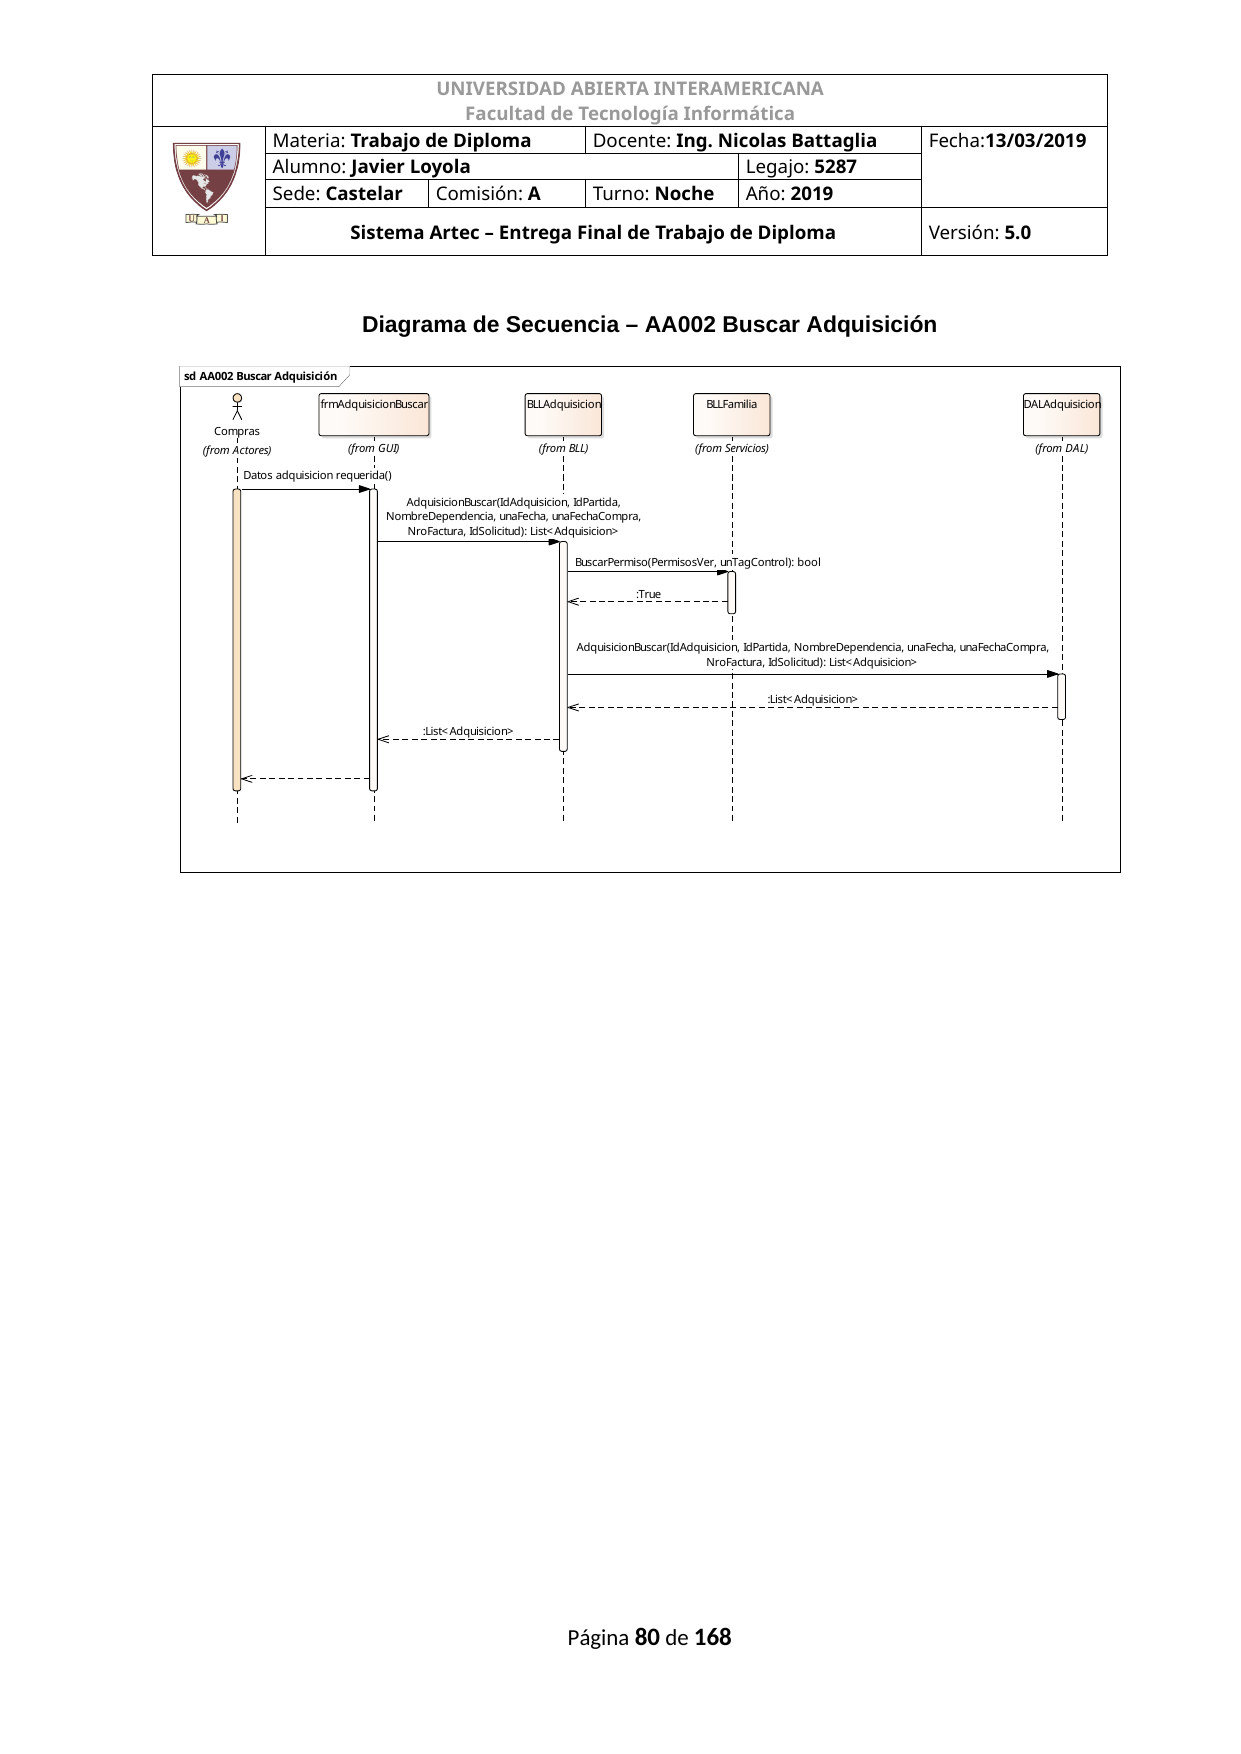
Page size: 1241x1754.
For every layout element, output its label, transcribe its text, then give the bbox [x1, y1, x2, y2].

picture [157, 136, 257, 228]
text Diagrama de Secuencia – AA002 Buscar Adquisición [177, 311, 1122, 337]
